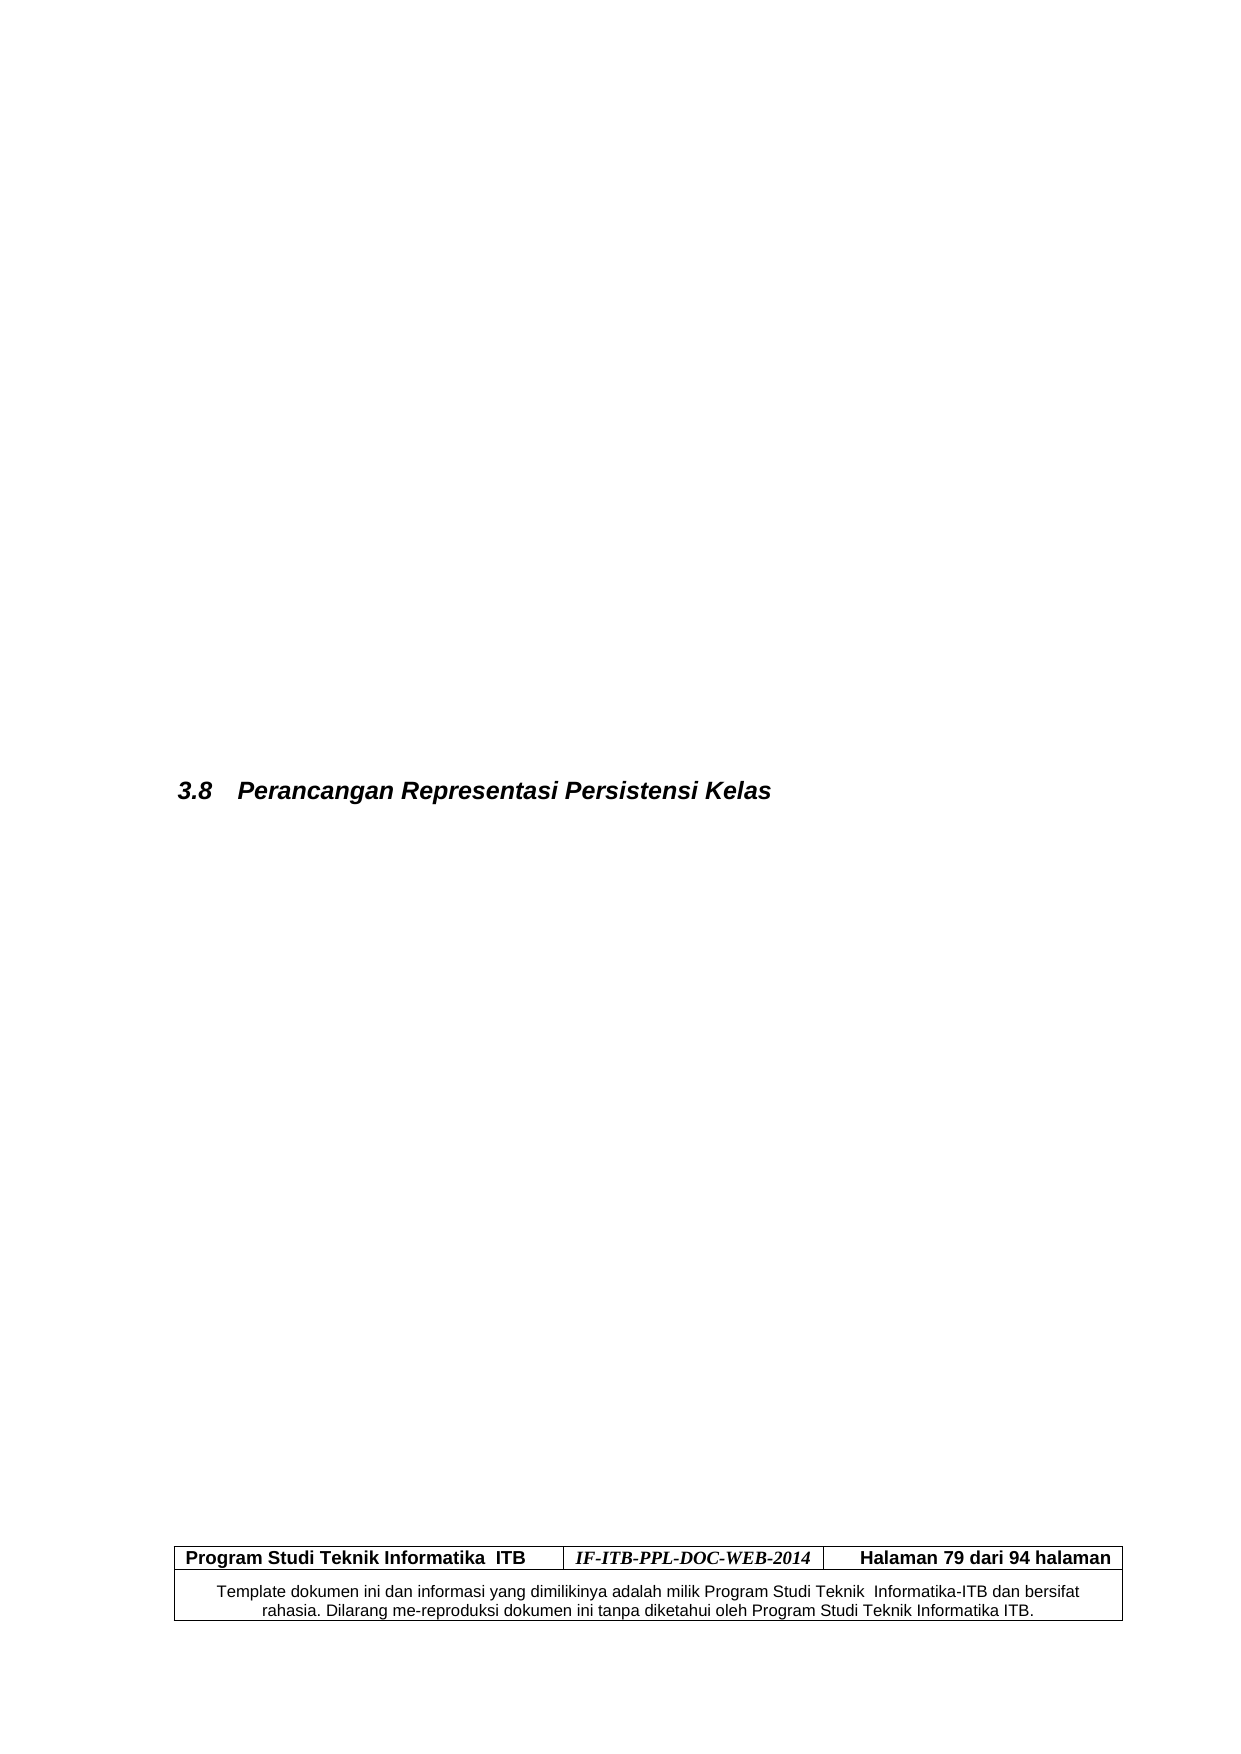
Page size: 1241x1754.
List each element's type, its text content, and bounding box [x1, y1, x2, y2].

subtitle Perancangan Representasi Persistensi Kelas [177, 776, 1122, 804]
